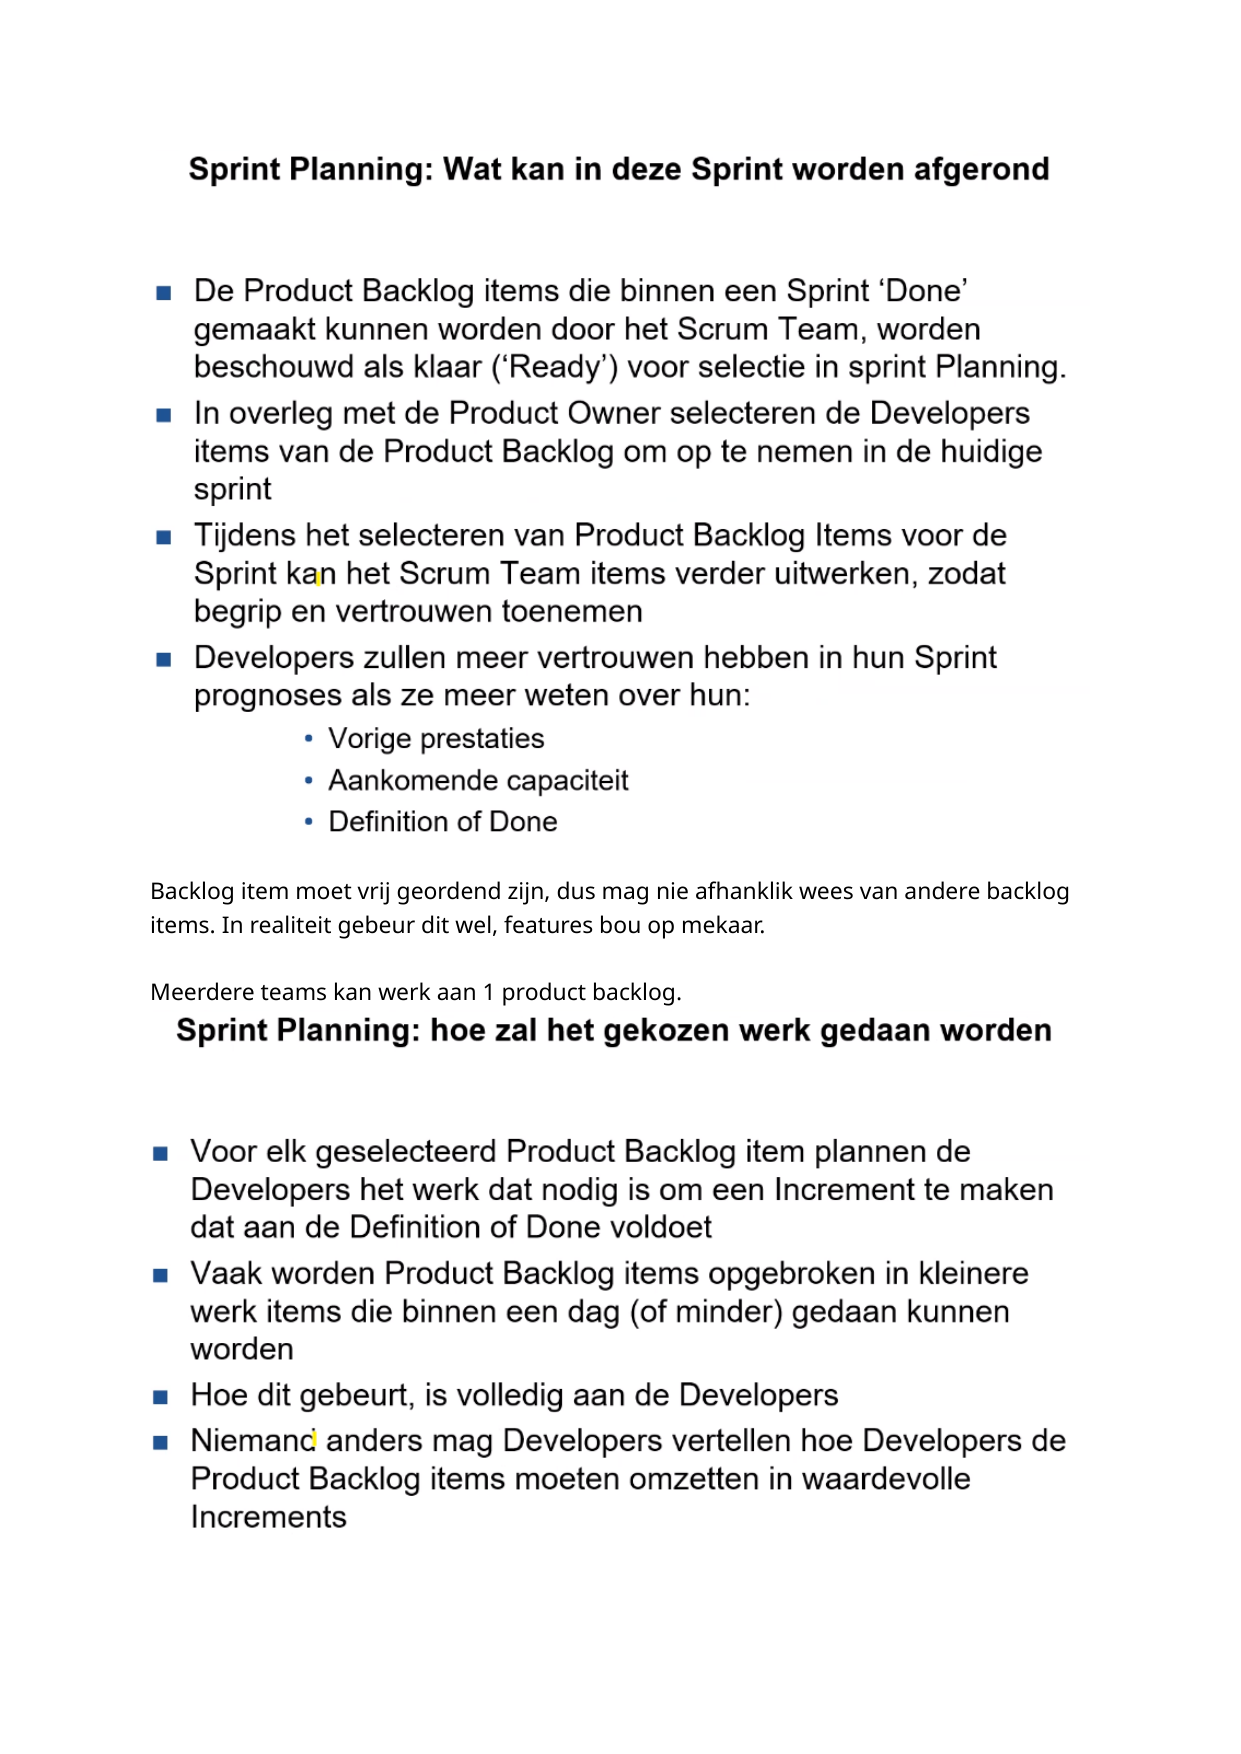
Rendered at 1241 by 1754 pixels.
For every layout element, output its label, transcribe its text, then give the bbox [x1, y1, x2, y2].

text Backlog item moet vrij geordend zijn, dus mag nie afhanklik wees van andere backlog items. In realiteit gebeur dit wel, features bou op mekaar. [150, 875, 1090, 940]
text Meerdere teams kan werk aan 1 product backlog. [150, 976, 1090, 1007]
picture [150, 150, 1091, 839]
picture [150, 1010, 1091, 1544]
